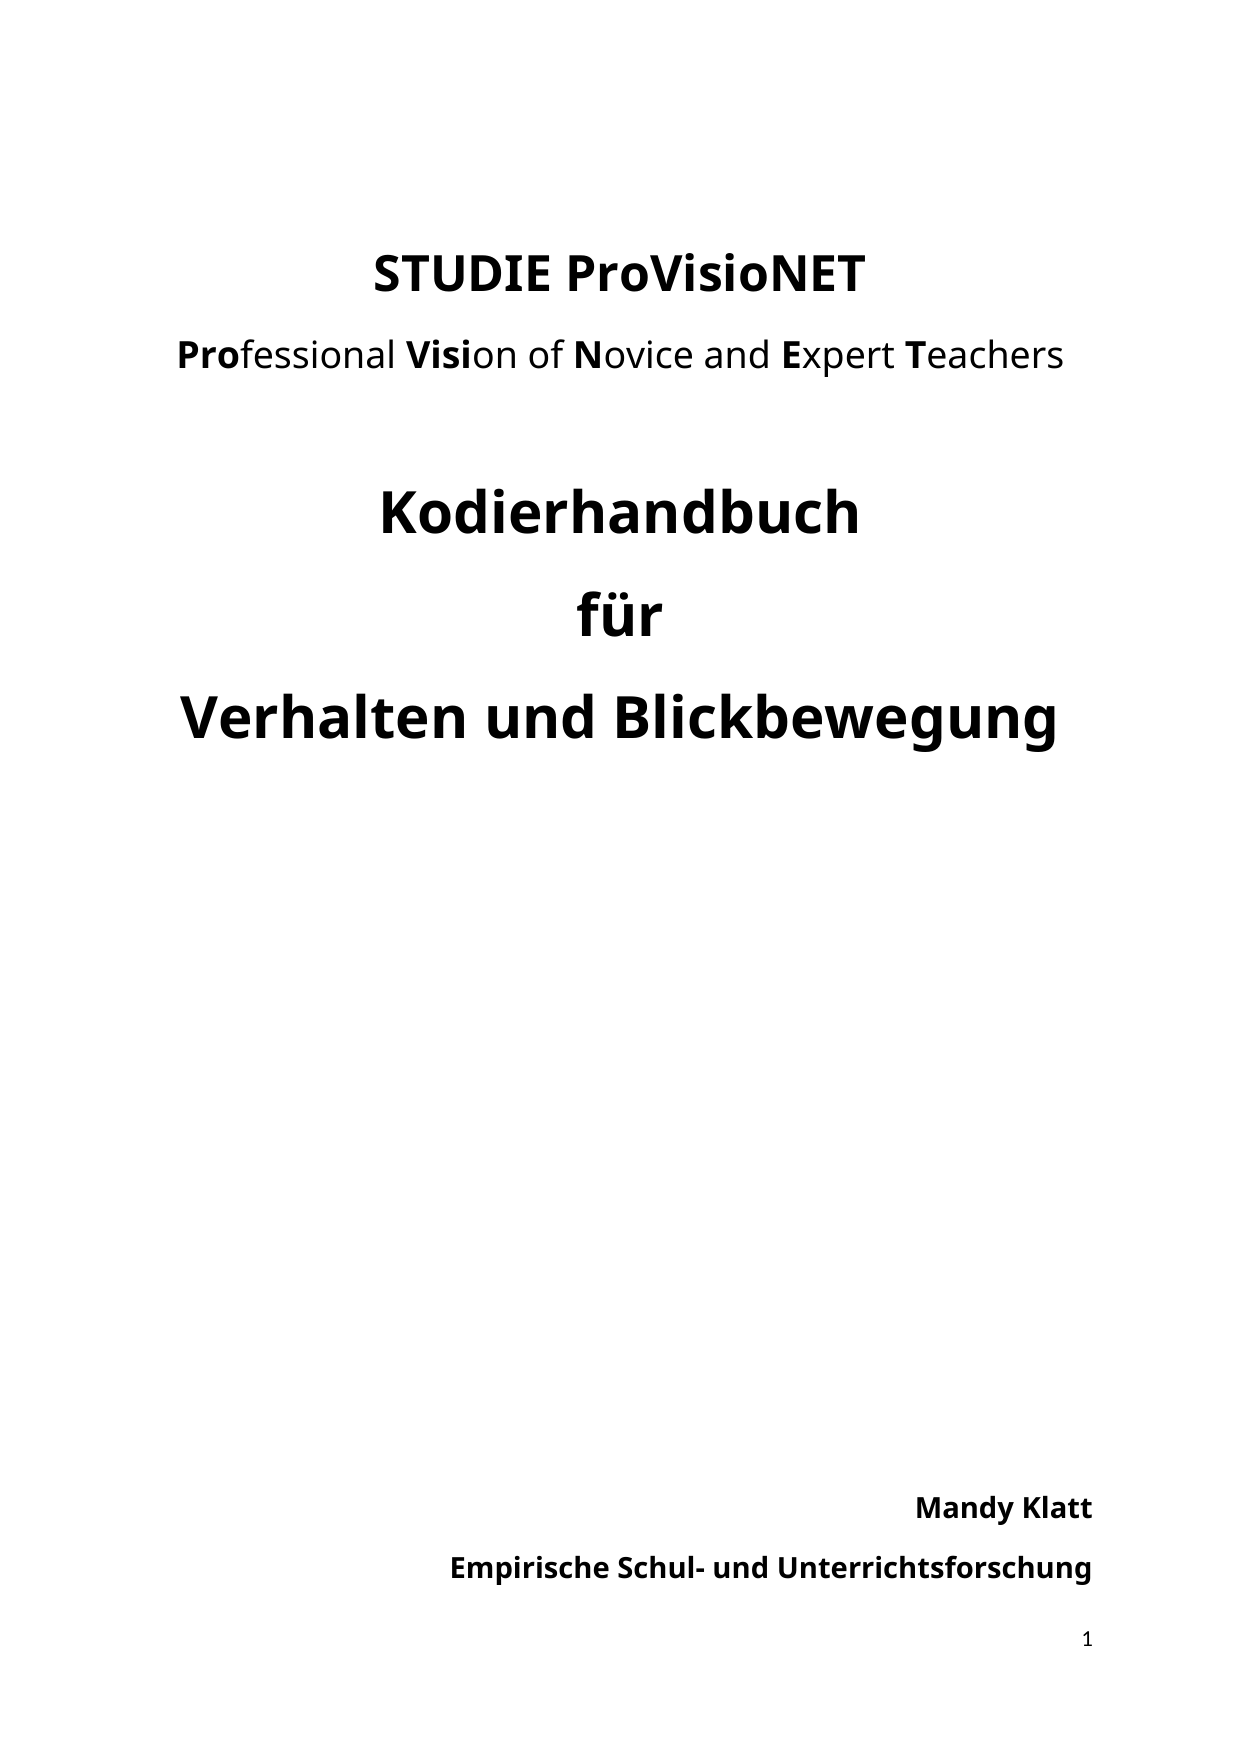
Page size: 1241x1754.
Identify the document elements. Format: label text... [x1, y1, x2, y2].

text für [148, 574, 1093, 653]
text STUDIE ProVisioNET [148, 238, 1093, 306]
text Professional Vision of Novice and Expert Teachers [148, 328, 1093, 379]
text Mandy Klatt [148, 1488, 1093, 1527]
text Verhalten und Blickbewegung [148, 677, 1093, 756]
text Kodierhandbuch [148, 472, 1093, 551]
text Empirische Schul- und Unterrichtsforschung [148, 1547, 1093, 1587]
